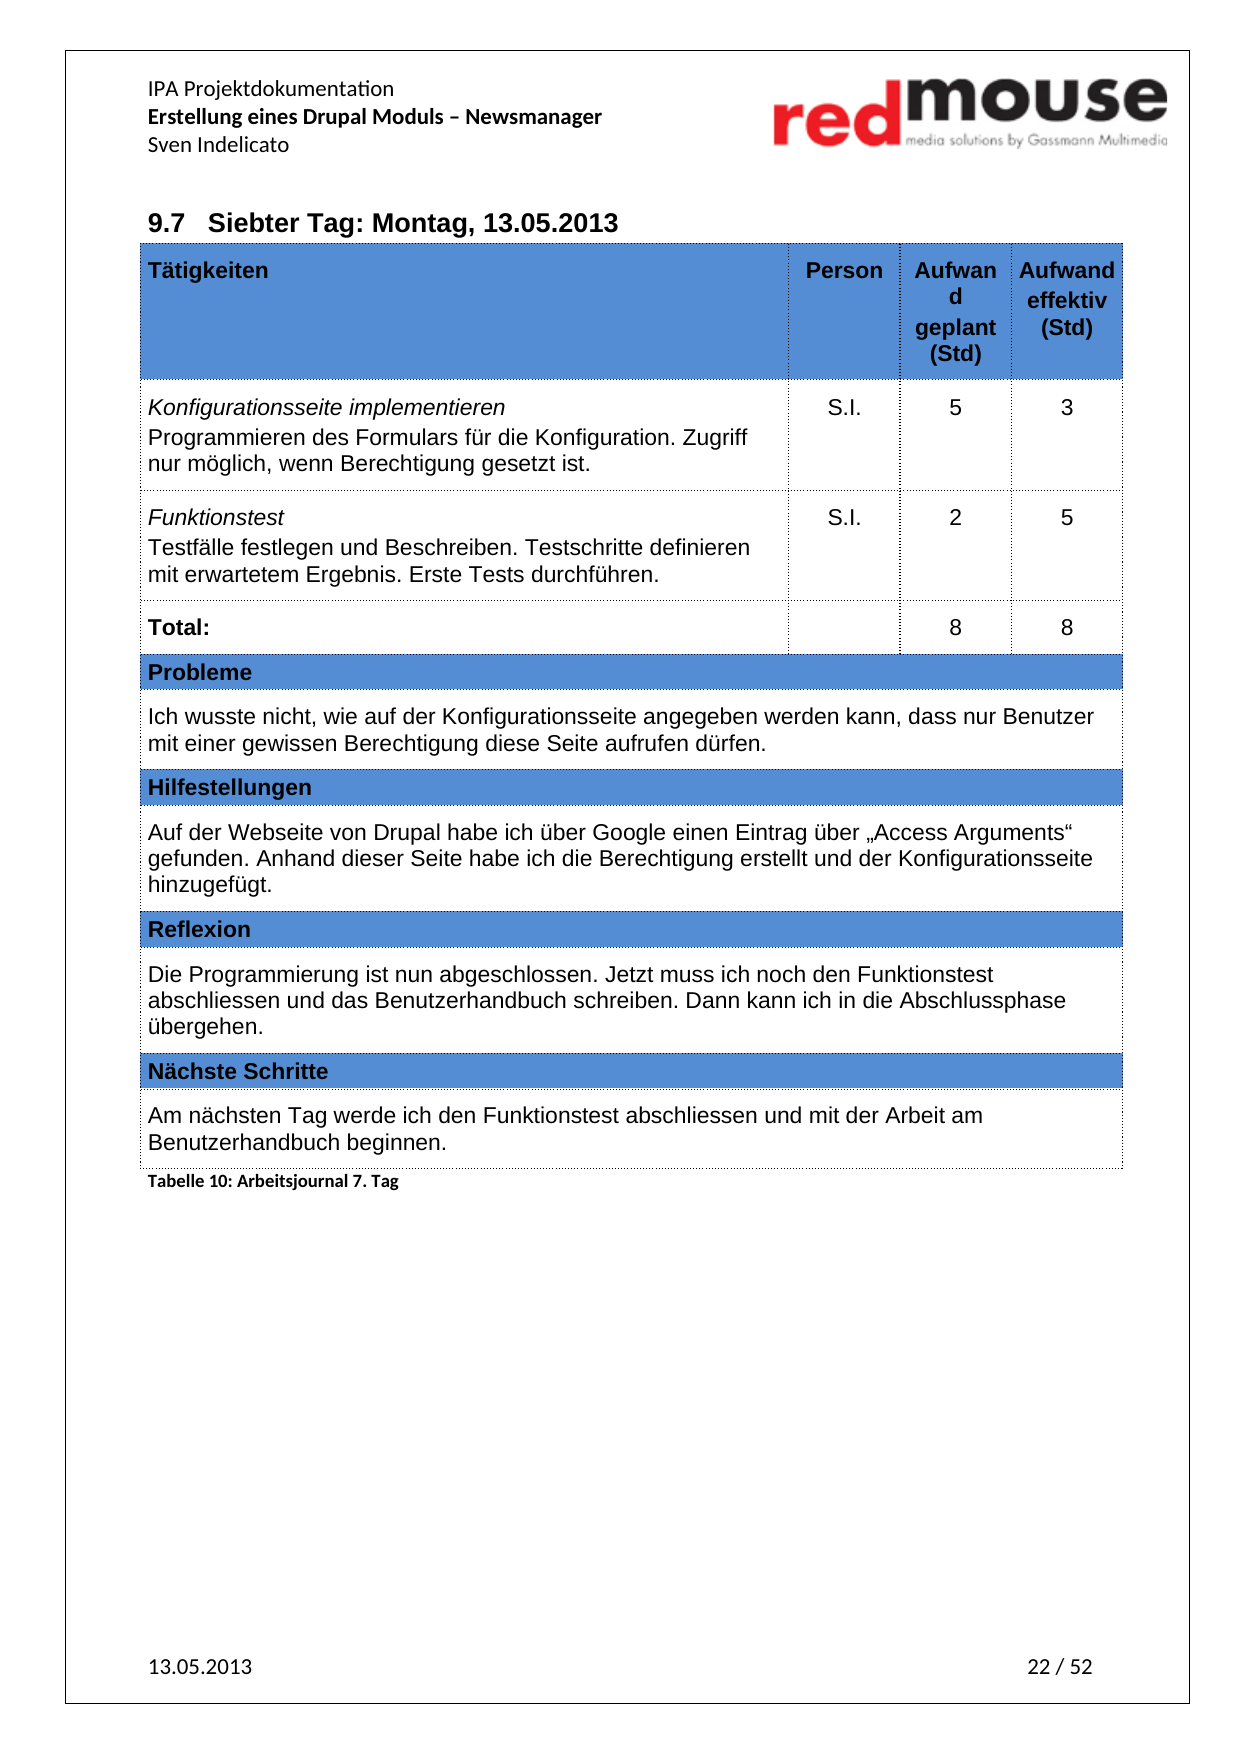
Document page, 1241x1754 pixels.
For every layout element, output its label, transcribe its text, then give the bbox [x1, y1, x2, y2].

table_cell Am nächsten Tag werde ich den Funktionstest abschliessen und mit der Arbeit am Benutzerhandbuch beginnen. [140, 1089, 1123, 1168]
table_cell 5 [1011, 490, 1123, 600]
table_cell [1011, 769, 1123, 805]
table_cell [1011, 654, 1123, 689]
table_cell 8 [1011, 600, 1123, 653]
table_cell S.I. [789, 379, 900, 490]
table_cell Total: [140, 600, 789, 653]
table_cell [789, 600, 900, 653]
table_cell [1011, 911, 1123, 947]
table_cell Die Programmierung ist nun abgeschlossen. Jetzt muss ich noch den Funktionstest abschliessen und das Benutzerhandbuch schreiben. Dann kann ich in die Abschlussphase übergehen. [140, 947, 1123, 1053]
table_header Person [789, 243, 900, 379]
table_cell 5 [900, 379, 1011, 490]
table_cell S.I. [789, 490, 900, 600]
table_header Aufwand effektiv (Std) [1011, 243, 1123, 379]
table_cell 2 [900, 490, 1011, 600]
table_cell Reflexion [140, 911, 789, 947]
picture [773, 78, 1168, 149]
table_cell [900, 1053, 1011, 1088]
table_cell [900, 654, 1011, 689]
table_cell [789, 1053, 900, 1088]
table_cell Probleme [140, 654, 789, 689]
table_header Aufwand geplant (Std) [900, 243, 1011, 379]
text Tabelle 10: Arbeitsjournal 7. Tag [148, 1169, 1093, 1192]
table_cell [789, 769, 900, 805]
table_cell 8 [900, 600, 1011, 653]
table_header Tätigkeiten [140, 243, 789, 379]
table_cell Ich wusste nicht, wie auf der Konfigurationsseite angegeben werden kann, dass nur Benutzer mit einer gewissen Berechtigung diese Seite aufrufen dürfen. [140, 689, 1123, 769]
table_cell [900, 769, 1011, 805]
table_cell Konfigurationsseite implementieren Programmieren des Formulars für die Konfiguration. Zugriff nur möglich, wenn Berechtigung gesetzt ist. [140, 379, 789, 490]
table_cell Hilfestellungen [140, 769, 789, 805]
table_cell Auf der Webseite von Drupal habe ich über Google einen Eintrag über „Access Arguments“ gefunden. Anhand dieser Seite habe ich die Berechtigung erstellt und der Konfigurationsseite hinzugefügt. [140, 805, 1123, 911]
table_cell [789, 654, 900, 689]
subtitle Siebter Tag: Montag, 13.05.2013 [148, 207, 1093, 238]
table_cell [900, 911, 1011, 947]
table_cell [1011, 1053, 1123, 1088]
table_cell 3 [1011, 379, 1123, 490]
table_cell [789, 911, 900, 947]
table_cell Funktionstest Testfälle festlegen und Beschreiben. Testschritte definieren mit erwartetem Ergebnis. Erste Tests durchführen. [140, 490, 789, 600]
table_cell Nächste Schritte [140, 1053, 789, 1088]
